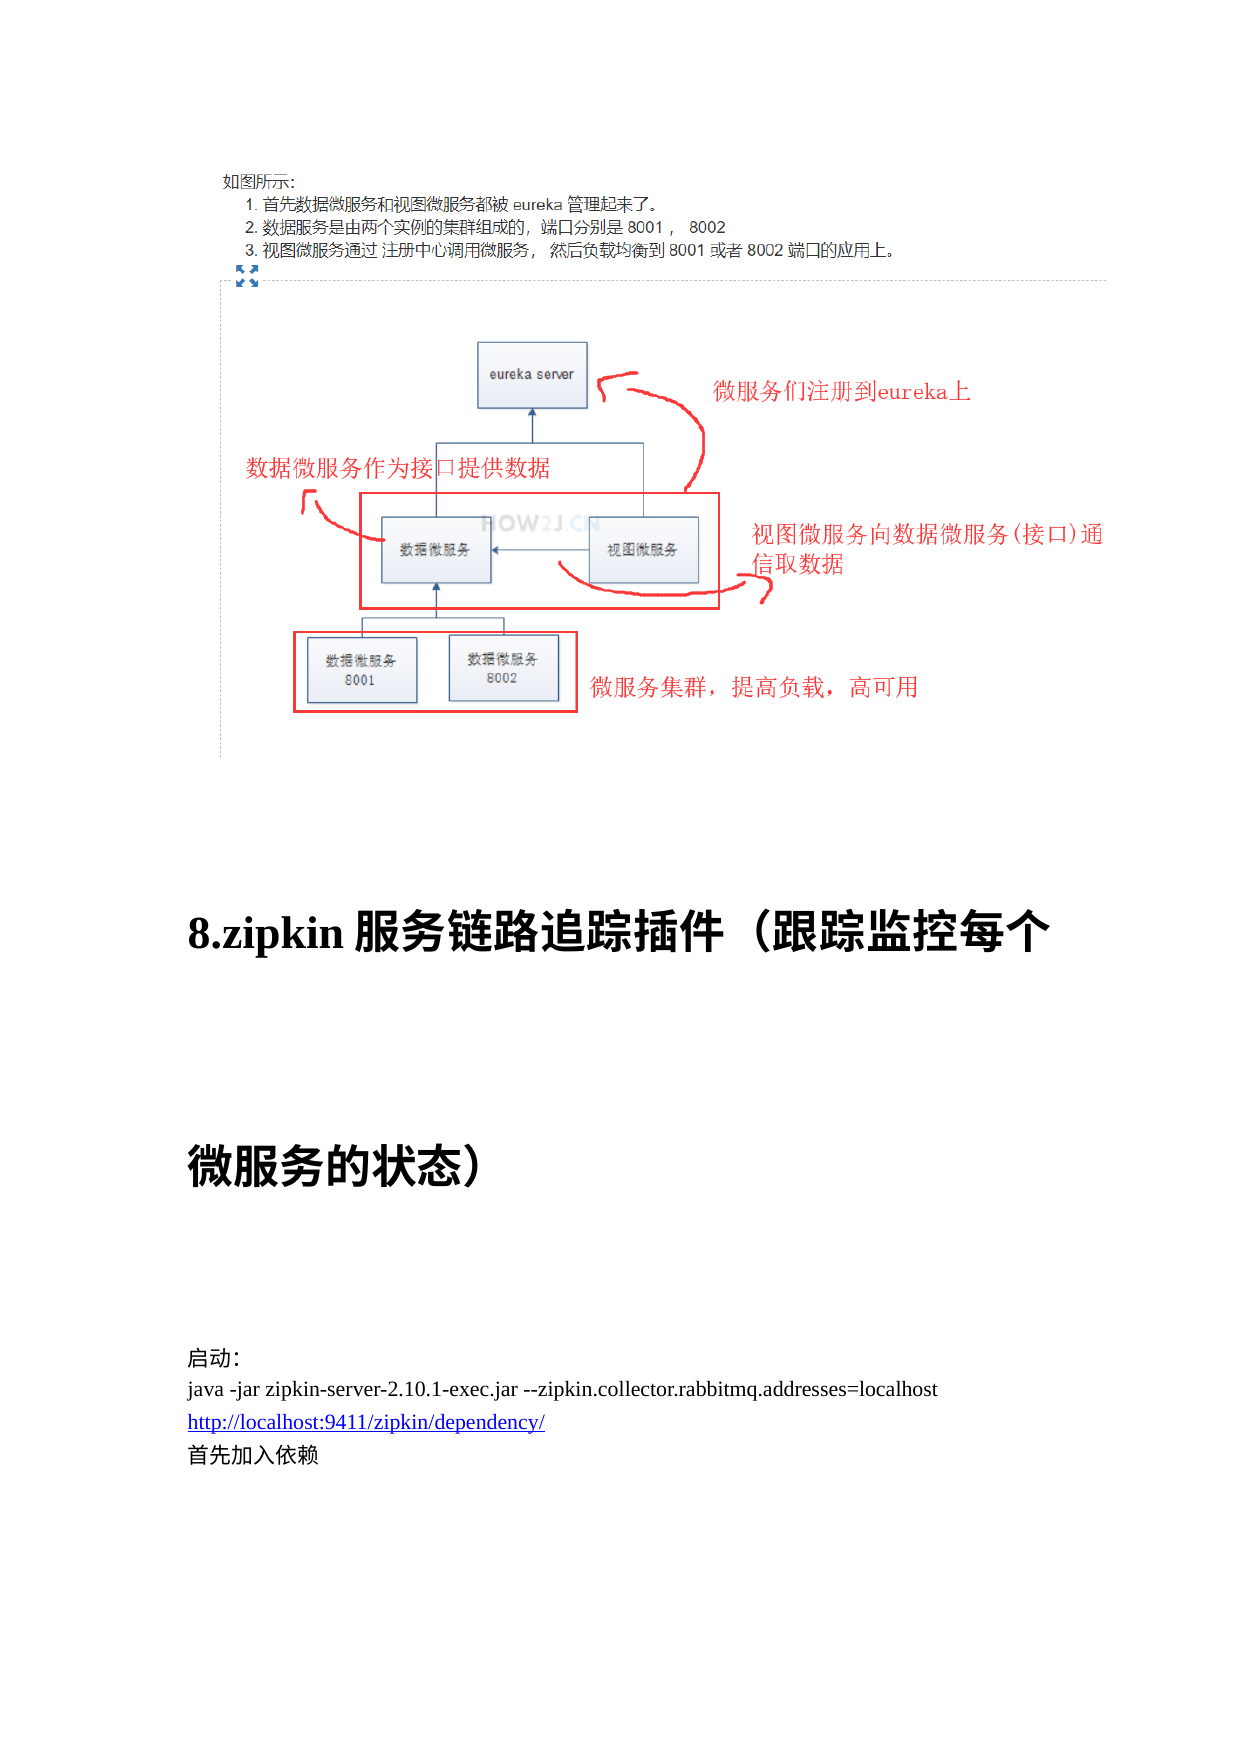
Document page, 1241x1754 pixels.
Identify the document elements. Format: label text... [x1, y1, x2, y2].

text 启动： [187, 1340, 1053, 1373]
picture [187, 162, 1107, 757]
text http://localhost:9411/zipkin/dependency/ [187, 1405, 1053, 1438]
text java -jar zipkin-server-2.10.1-exec.jar --zipkin.collector.rabbitmq.addresses=localhost [187, 1373, 1053, 1405]
subtitle 8.zipkin服务链路追踪插件（跟踪监控每个微服务的状态） [187, 880, 1053, 1212]
text 首先加入依赖 [187, 1438, 1053, 1470]
